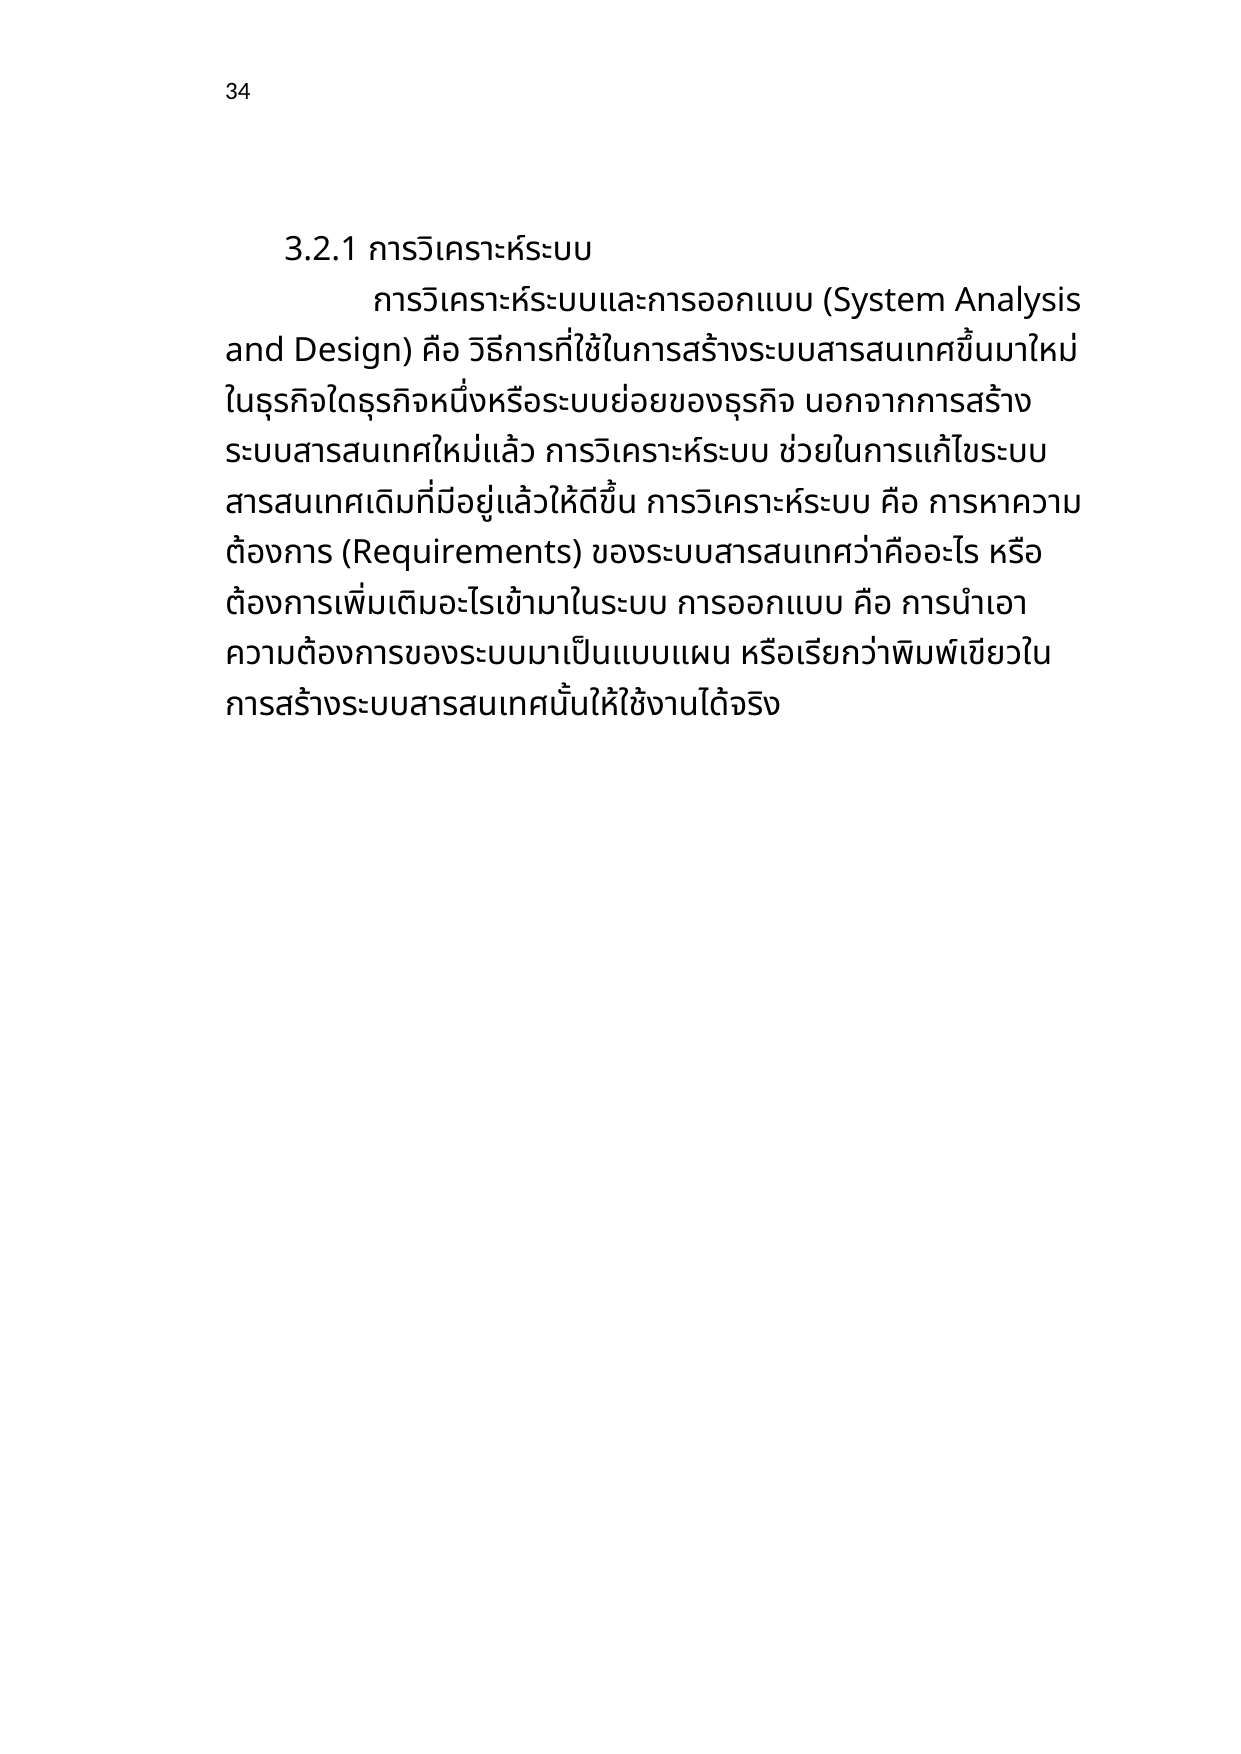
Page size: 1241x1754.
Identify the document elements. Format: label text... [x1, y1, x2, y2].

text 3.2.1 การวิเคราะห์ระบบ [225, 225, 1090, 276]
text การวิเคราะห์ระบบและการออกแบบ (System Analysis and Design) คือ วิธีการที่ใช้ในการสร้างระบบสารสนเทศขึ้นมาใหม่ในธุรกิจใดธุรกิจหนึ่งหรือระบบย่อยของธุรกิจ นอกจากการสร้างระบบสารสนเทศใหม่แล้ว การวิเคราะห์ระบบ ช่วยในการแก้ไขระบบสารสนเทศเดิมที่มีอยู่แล้วให้ดีขึ้น การวิเคราะห์ระบบ คือ การหาความต้องการ (Requirements) ของระบบสารสนเทศว่าคืออะไร หรือต้องการเพิ่มเติมอะไรเข้ามาในระบบ การออกแบบ คือ การนำเอาความต้องการของระบบมาเป็นแบบแผน หรือเรียกว่าพิมพ์เขียวในการสร้างระบบสารสนเทศนั้นให้ใช้งานได้จริง [225, 276, 1090, 730]
